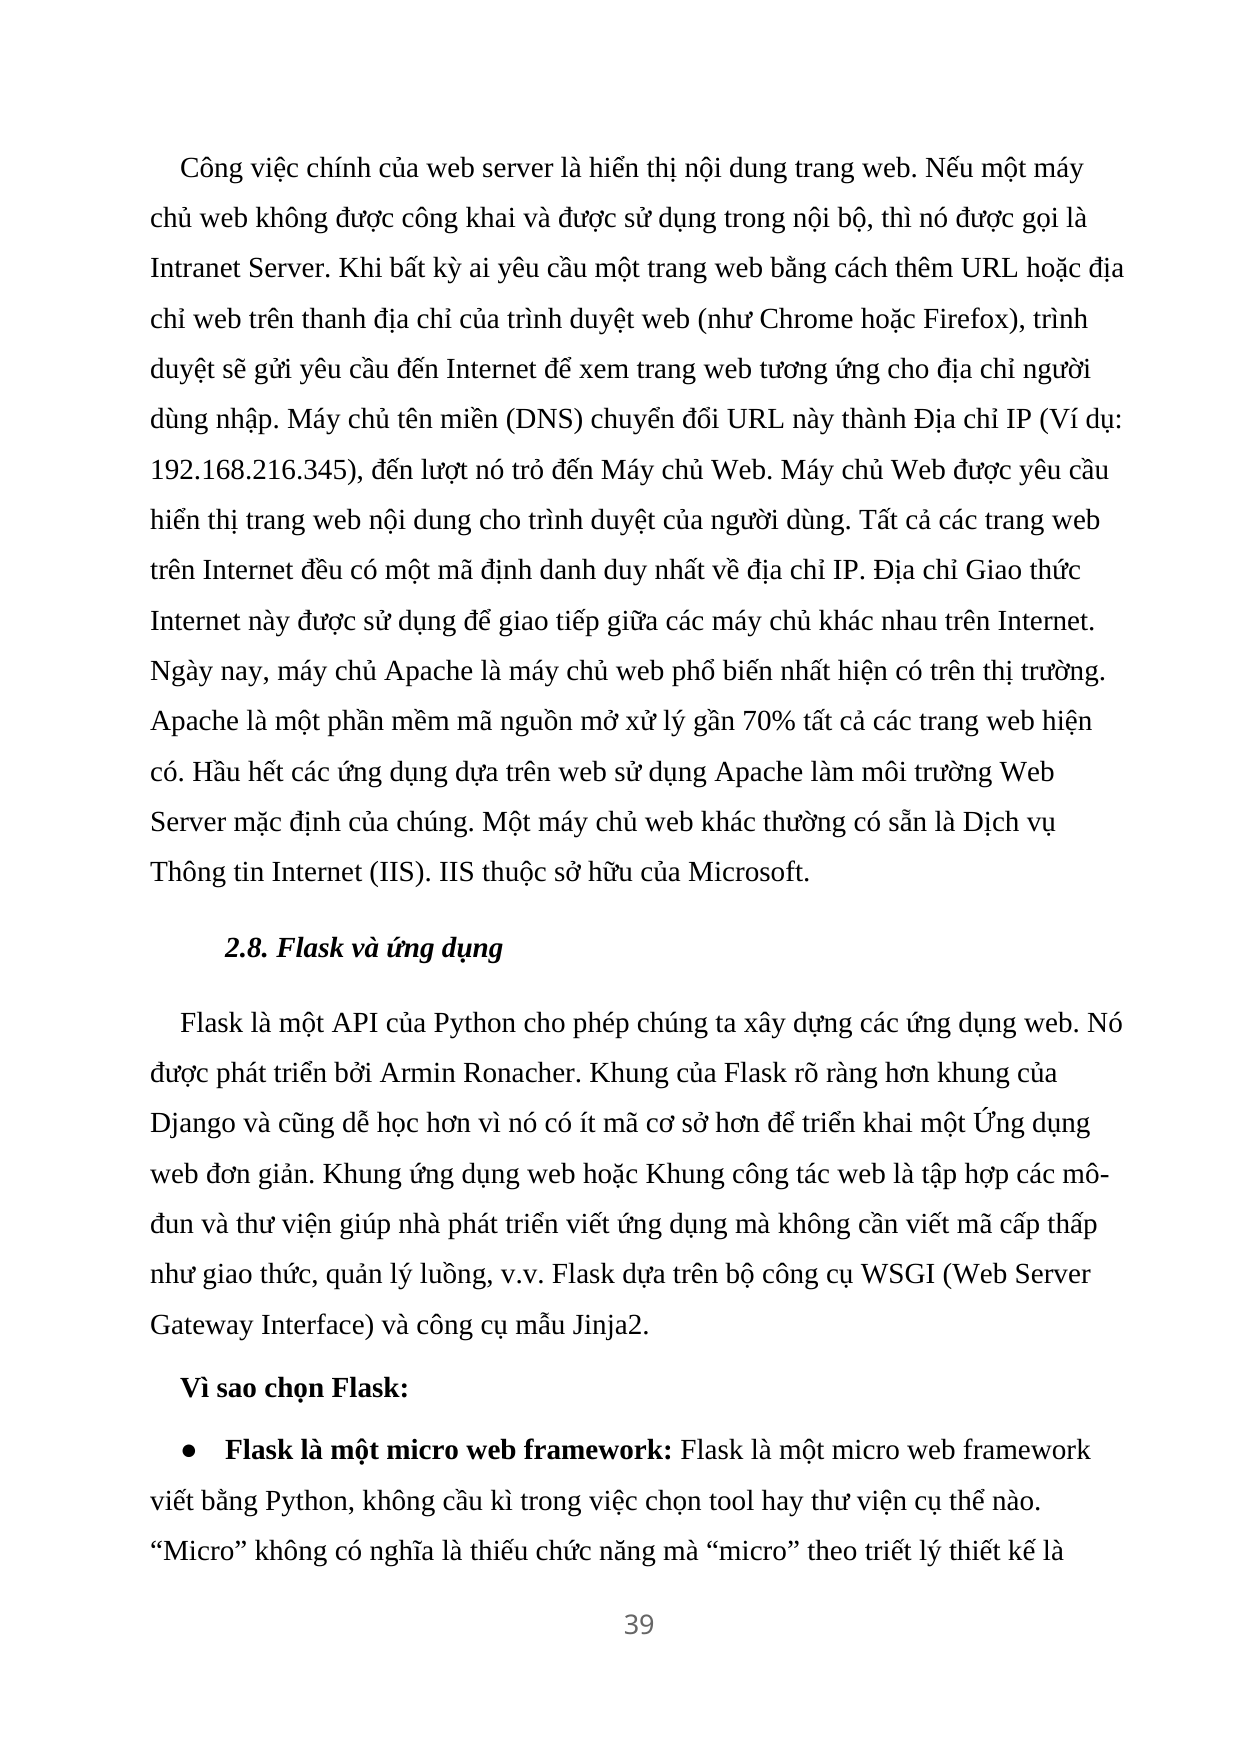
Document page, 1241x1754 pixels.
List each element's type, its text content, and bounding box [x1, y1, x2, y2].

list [150, 1432, 1128, 1567]
text Công việc chính của web server là hiển thị nội dung trang web. Nếu một máy chủ web không được công khai và được sử dụng trong nội bộ, thì nó được gọi là Intranet Server. Khi bất kỳ ai yêu cầu một trang web bằng cách thêm URL hoặc địa chỉ web trên thanh địa chỉ của trình duyệt web (như Chrome hoặc Firefox), trình duyệt sẽ gửi yêu cầu đến Internet để xem trang web tương ứng cho địa chỉ người dùng nhập. Máy chủ tên miền (DNS) chuyển đổi URL này thành Địa chỉ IP (Ví dụ: 192.168.216.345), đến lượt nó trỏ đến Máy chủ Web. Máy chủ Web được yêu cầu hiển thị trang web nội dung cho trình duyệt của người dùng. Tất cả các trang web trên Internet đều có một mã định danh duy nhất về địa chỉ IP. Địa chỉ Giao thức Internet này được sử dụng để giao tiếp giữa các máy chủ khác nhau trên Internet. Ngày nay, máy chủ Apache là máy chủ web phổ biến nhất hiện có trên thị trường. Apache là một phần mềm mã nguồn mở xử lý gần 70% tất cả các trang web hiện có. Hầu hết các ứng dụng dựa trên web sử dụng Apache làm môi trường Web Server mặc định của chúng. Một máy chủ web khác thường có sẵn là Dịch vụ Thông tin Internet (IIS). IIS thuộc sở hữu của Microsoft. [150, 150, 1128, 888]
text Vì sao chọn Flask: [150, 1370, 1128, 1403]
text Flask là một API của Python cho phép chúng ta xây dựng các ứng dụng web. Nó được phát triển bởi Armin Ronacher. Khung của Flask rõ ràng hơn khung của Django và cũng dễ học hơn vì nó có ít mã cơ sở hơn để triển khai một Ứng dụng web đơn giản. Khung ứng dụng web hoặc Khung công tác web là tập hợp các mô-đun và thư viện giúp nhà phát triển viết ứng dụng mà không cần viết mã cấp thấp như giao thức, quản lý luồng, v.v. Flask dựa trên bộ công cụ WSGI (Web Server Gateway Interface) và công cụ mẫu Jinja2. [150, 1005, 1128, 1340]
subtitle Flask và ứng dụng [225, 930, 1128, 963]
